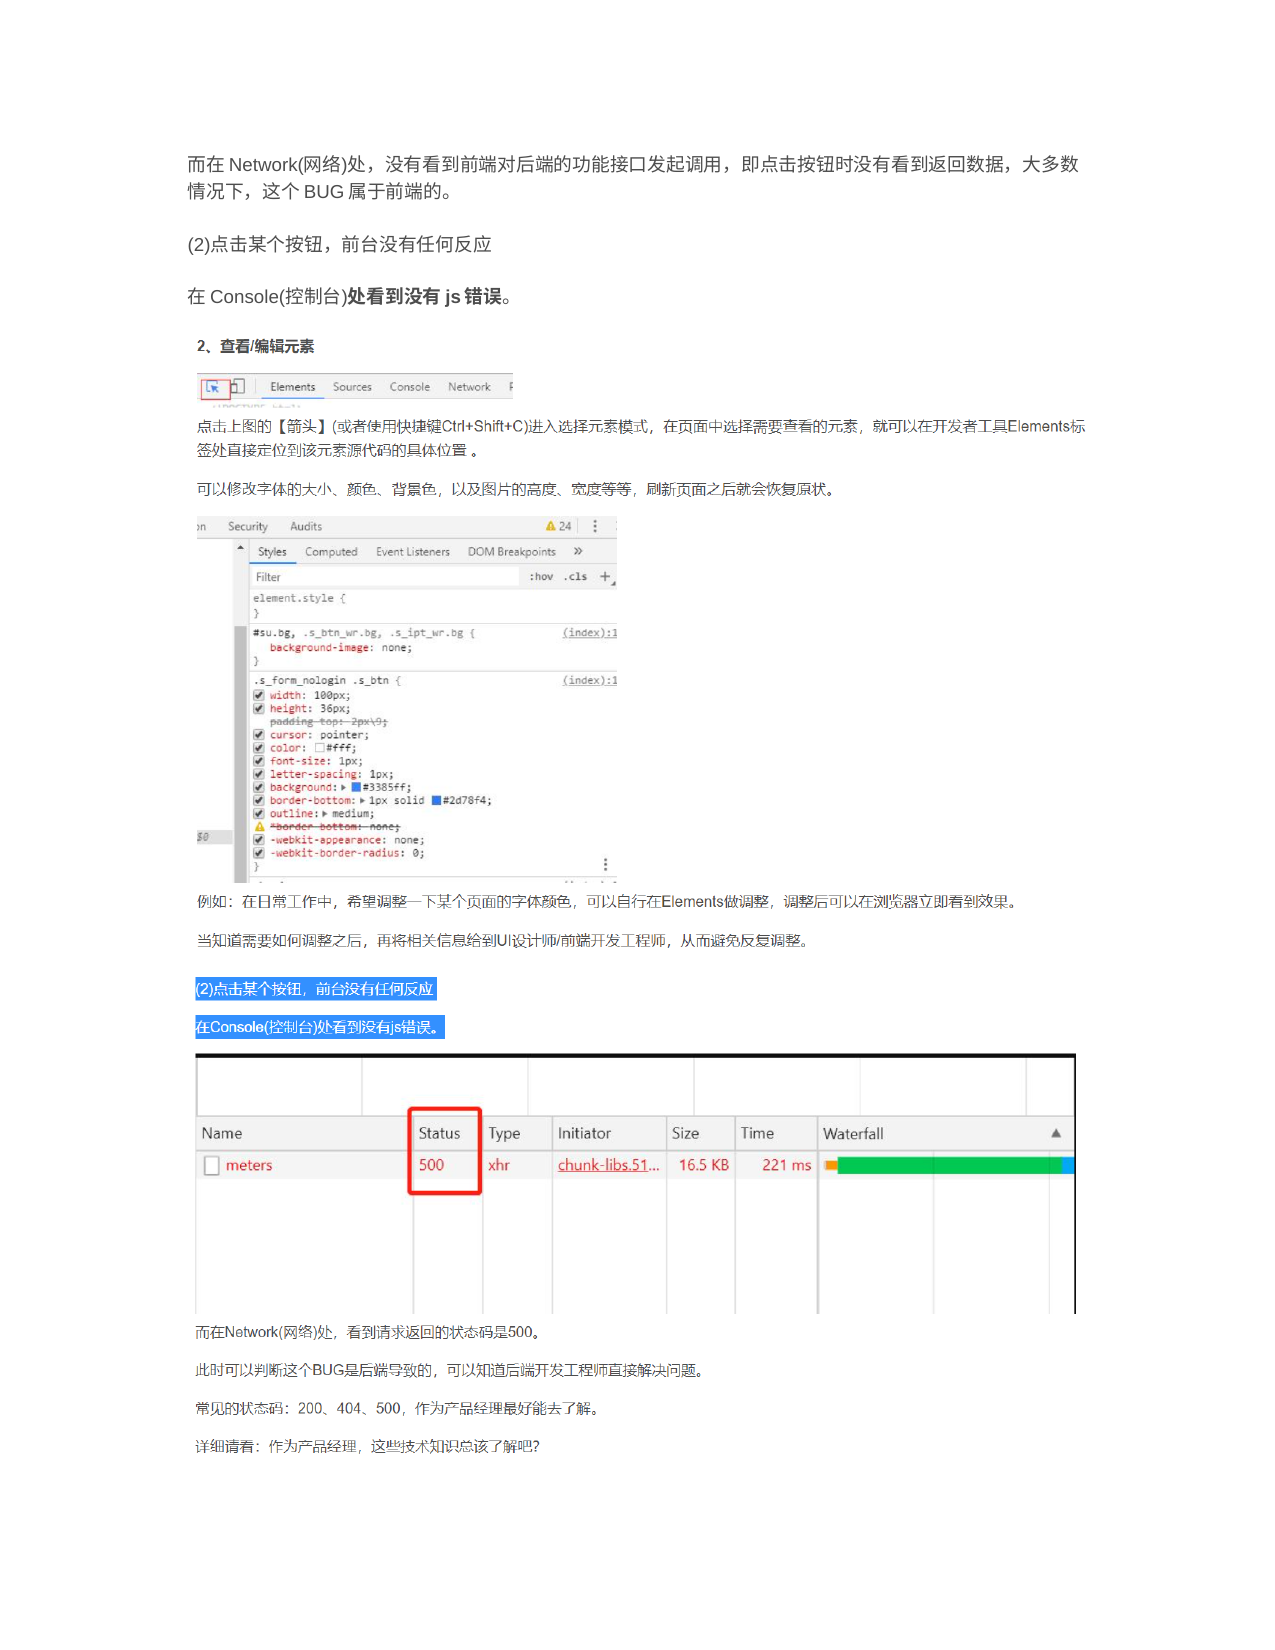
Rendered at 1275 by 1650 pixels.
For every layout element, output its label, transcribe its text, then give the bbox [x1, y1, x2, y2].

picture [187, 976, 1088, 1463]
text 在Console(控制台)处看到没有js错误。 [187, 282, 1087, 309]
text (2)点击某个按钮，前台没有任何反应 [187, 229, 1087, 257]
picture [187, 333, 1088, 952]
text 而在Network(网络)处，没有看到前端对后端的功能接口发起调用，即点击按钮时没有看到返回数据，大多数情况下，这个BUG属于前端的。 [187, 150, 1087, 204]
